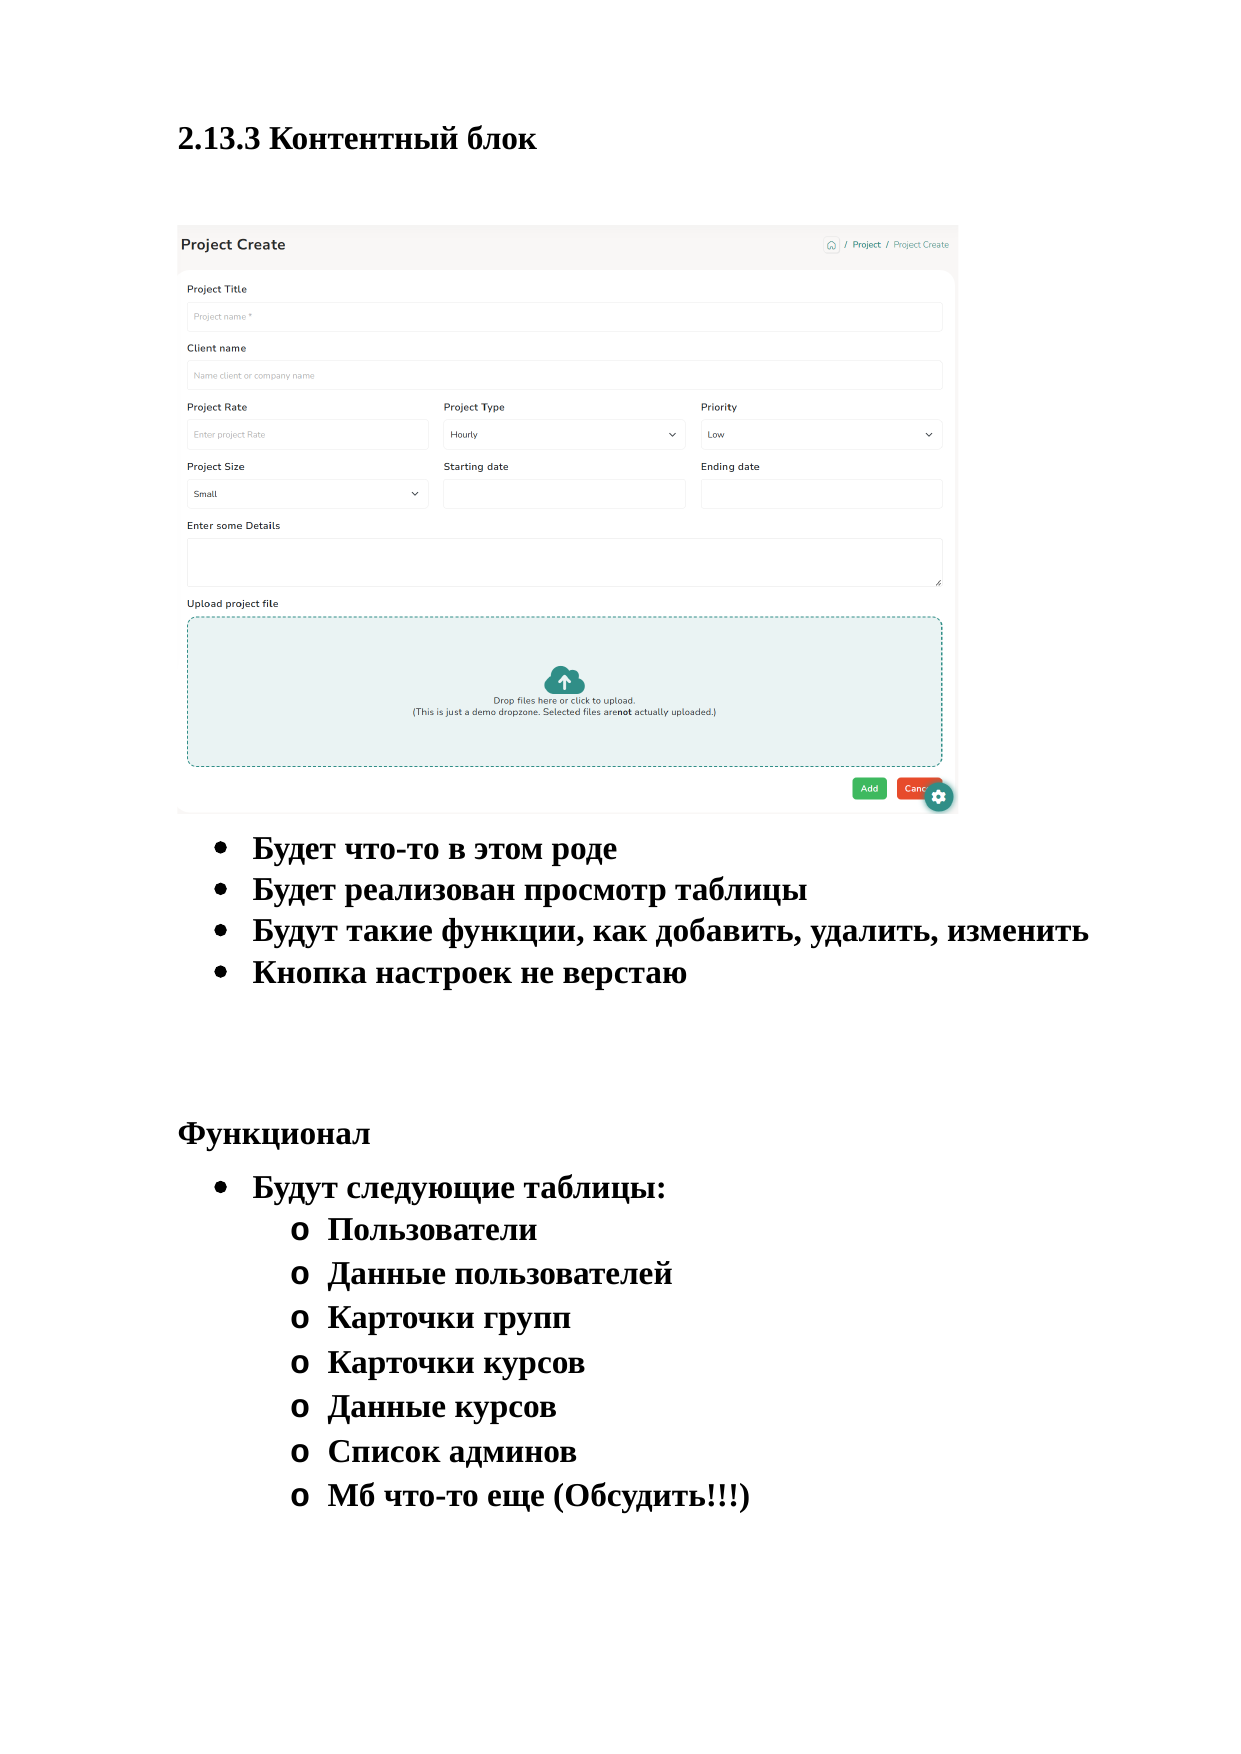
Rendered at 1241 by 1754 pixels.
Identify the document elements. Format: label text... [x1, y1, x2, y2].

list Мб что-то еще (Обсудить!!!) [290, 1476, 1152, 1517]
list Данные пользователей [290, 1253, 1152, 1294]
list Будут такие функции, как добавить, удалить, изменить [215, 911, 1152, 949]
list Кнопка настроек не верстаю [215, 952, 1152, 990]
list Карточки курсов [290, 1342, 1152, 1383]
text Функционал [177, 1114, 1152, 1152]
list Будет что-то в этом роде [215, 828, 1152, 866]
picture [177, 225, 959, 814]
text 2.13.3 Контентный блок [177, 118, 1152, 156]
list Список админов [290, 1431, 1152, 1472]
list Будут следующие таблицы: [215, 1167, 1152, 1206]
list Данные курсов [290, 1387, 1152, 1428]
list Карточки групп [290, 1298, 1152, 1339]
list Пользователи [290, 1209, 1152, 1250]
list Будет реализован просмотр таблицы [215, 869, 1152, 908]
